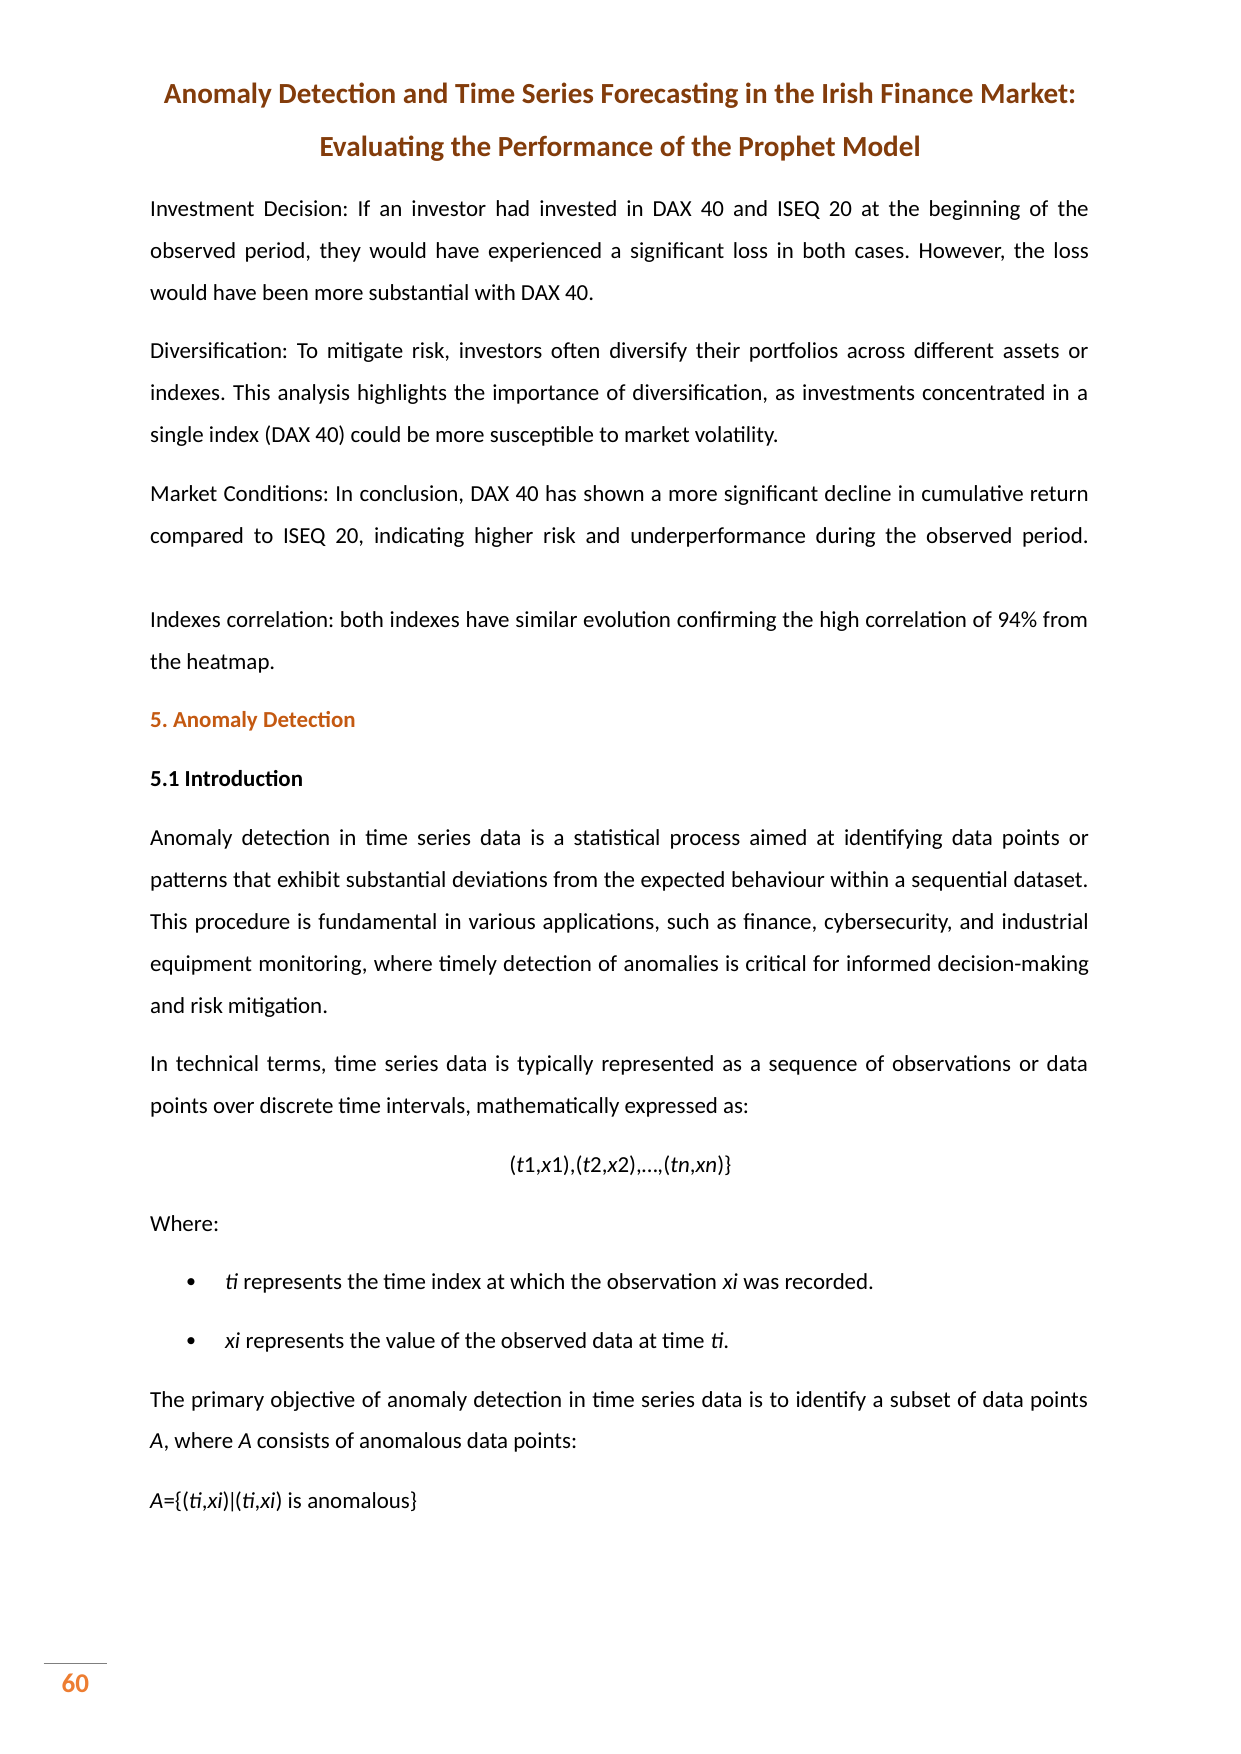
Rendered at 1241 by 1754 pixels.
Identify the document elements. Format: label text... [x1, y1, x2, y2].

text 5.1 Introduction [150, 764, 1090, 792]
text The primary objective of anomaly detection in time series data is to identify a subset of data points A, where A consists of anomalous data points: [150, 1385, 1090, 1455]
text Anomaly detection in time series data is a statistical process aimed at identifying data points or patterns that exhibit substantial deviations from the expected behaviour within a sequential dataset. This procedure is fundamental in various applications, such as finance, cybersecurity, and industrial equipment monitoring, where timely detection of anomalies is critical for informed decision-making and risk mitigation. [150, 823, 1090, 1019]
text Diversification: To mitigate risk, investors often diversify their portfolios across different assets or indexes. This analysis highlights the importance of diversification, as investments concentrated in a single index (DAX 40) could be more susceptible to market volatility. [150, 336, 1090, 448]
text (t1​,x1​),(t2​,x2​),…,(tn​,xn​)} [150, 1150, 1090, 1178]
list ti​ represents the time index at which the observation xi​ was recorded. [187, 1267, 1090, 1295]
text Where: [150, 1209, 1090, 1237]
text Investment Decision: If an investor had invested in DAX 40 and ISEQ 20 at the beginning of the observed period, they would have experienced a significant loss in both cases. However, the loss would have been more substantial with DAX 40. [150, 194, 1090, 306]
text Market Conditions: In conclusion, DAX 40 has shown a more significant decline in cumulative return compared to ISEQ 20, indicating higher risk and underperformance during the observed period. Indexes correlation: both indexes have similar evolution confirming the high correlation of 94% from the heatmap. [150, 479, 1090, 675]
text A={(ti​,xi​)∣(ti​,xi​) is anomalous} [150, 1485, 1090, 1514]
list xi​ represents the value of the observed data at time ti​. [187, 1326, 1090, 1354]
text 5. Anomaly Detection [150, 706, 1090, 734]
text In technical terms, time series data is typically represented as a sequence of observations or data points over discrete time intervals, mathematically expressed as: [150, 1049, 1090, 1119]
